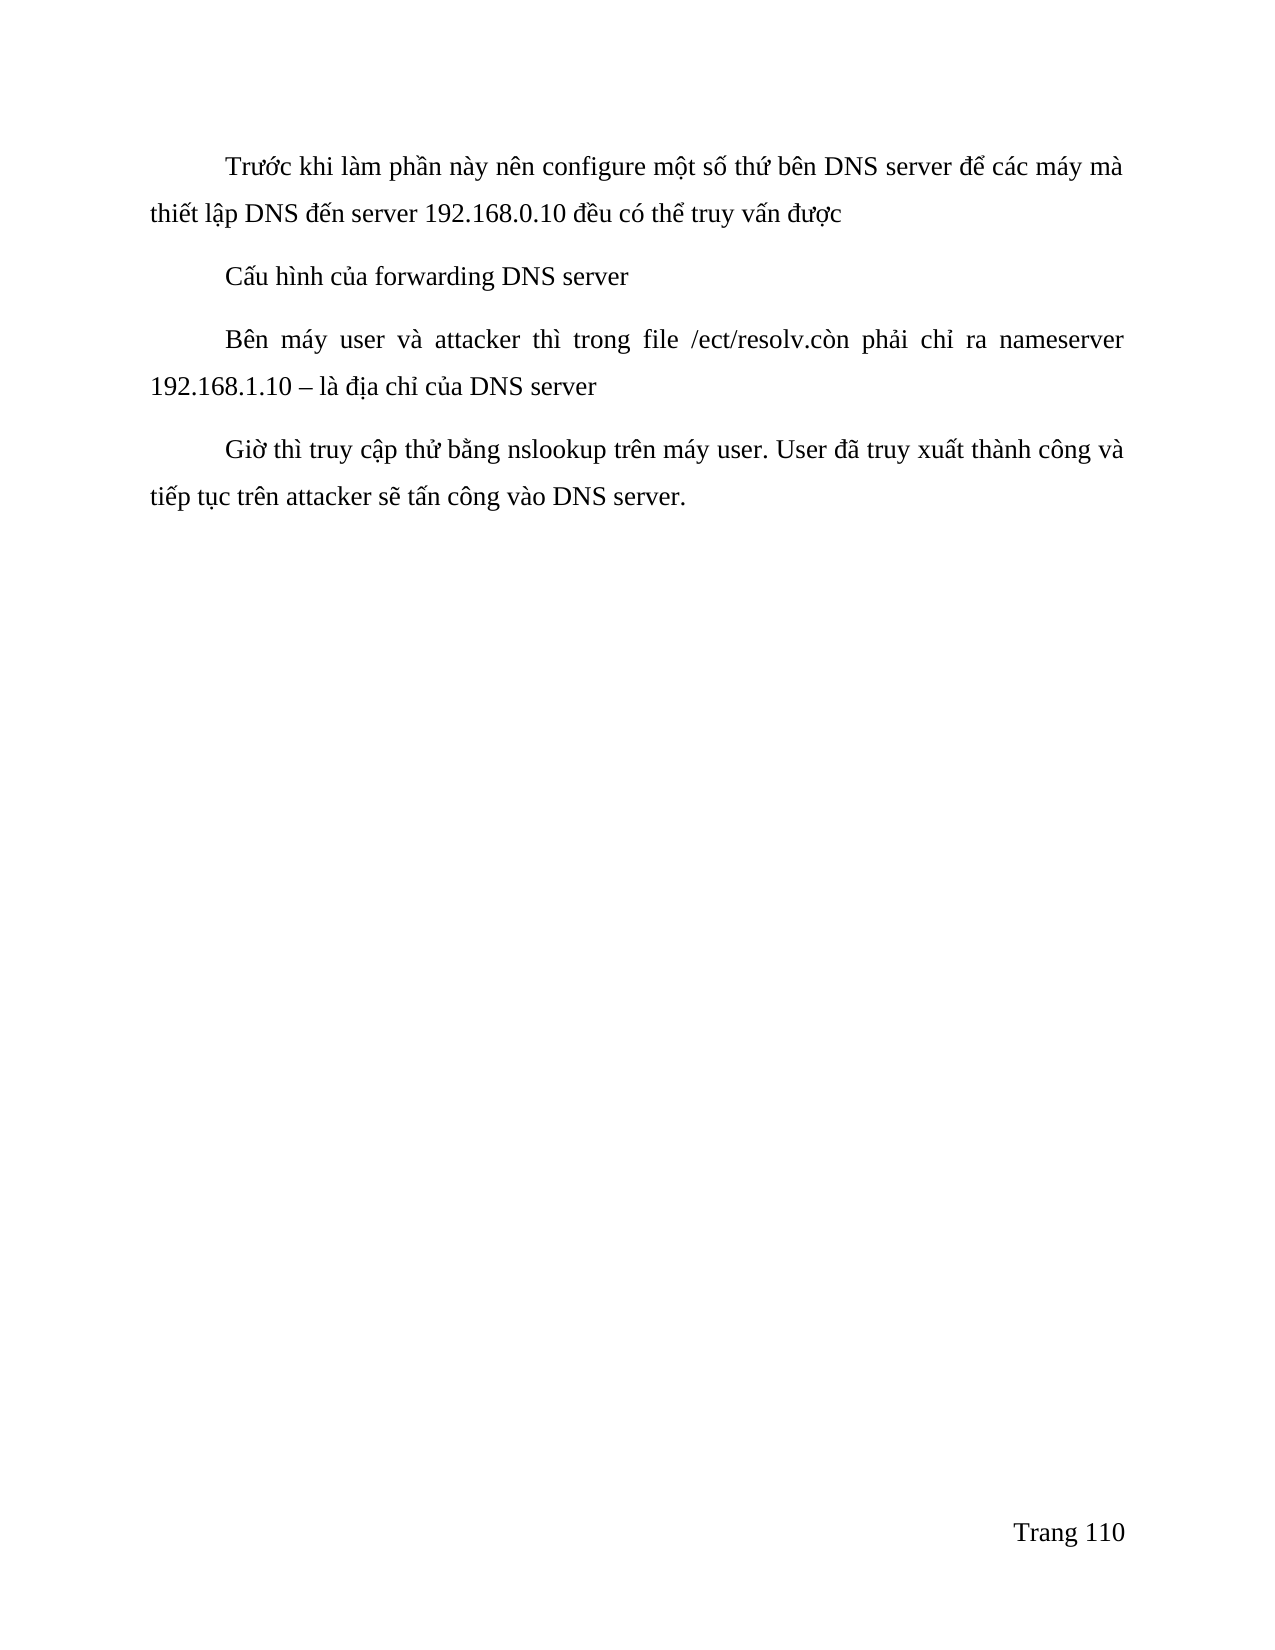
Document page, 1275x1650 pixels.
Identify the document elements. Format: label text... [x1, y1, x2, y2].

text Cấu hình của forwarding DNS server [150, 260, 1125, 291]
text Bên máy user và attacker thì trong file /ect/resolv.còn phải chỉ ra nameserver 192.168.1.10 – là địa chỉ của DNS server [150, 323, 1125, 401]
text Trước khi làm phần này nên configure một số thứ bên DNS server để các máy mà thiết lập DNS đến server 192.168.0.10 đều có thể truy vấn được [150, 150, 1125, 228]
text Giờ thì truy cập thử bằng nslookup trên máy user. User đã truy xuất thành công và tiếp tục trên attacker sẽ tấn công vào DNS server. [150, 433, 1125, 511]
